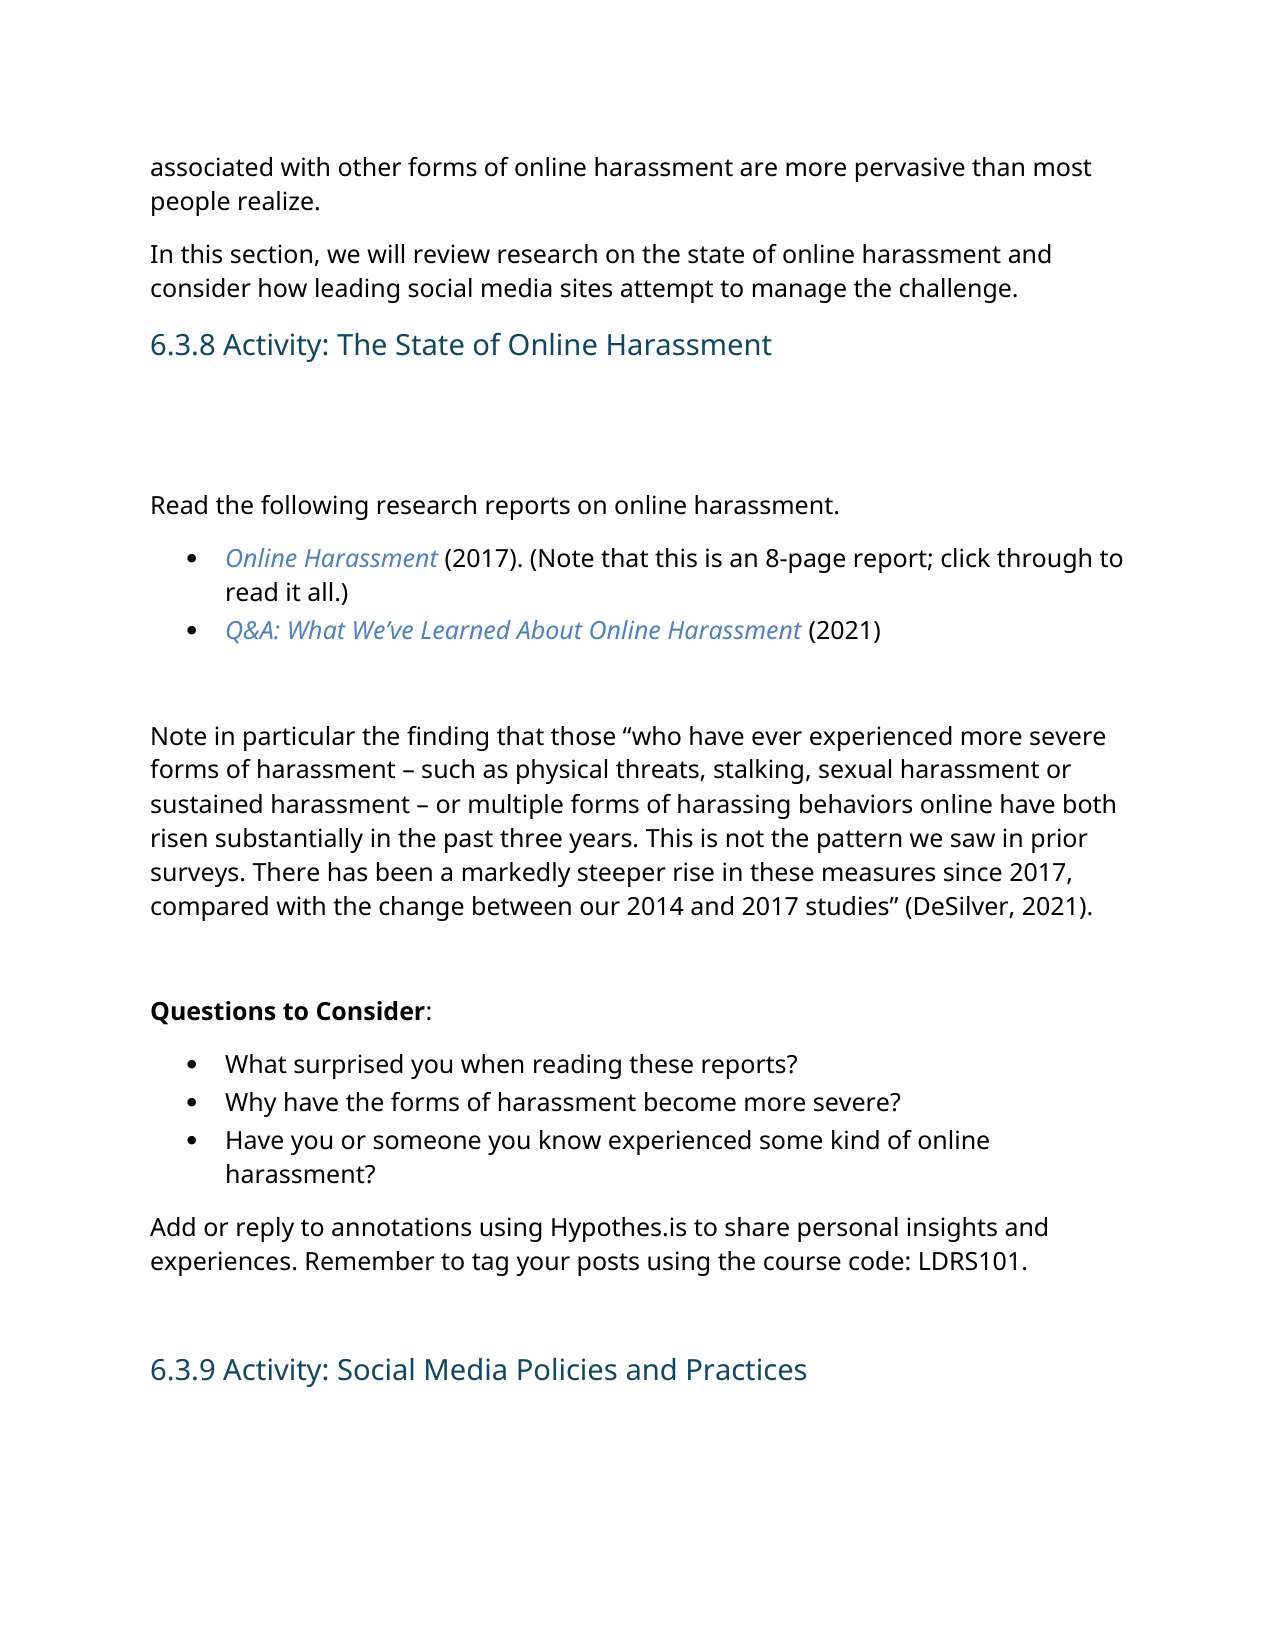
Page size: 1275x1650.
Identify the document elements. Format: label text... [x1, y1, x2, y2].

text Read the following research reports on online harassment. [150, 488, 1125, 522]
list Have you or someone you know experienced some kind of online harassment? [187, 1122, 1125, 1191]
subtitle 6.3.8 Activity: The State of Online Harassment [150, 324, 1125, 363]
list What surprised you when reading these reports? [187, 1047, 1125, 1081]
list Q&A: What We’ve Learned About Online Harassment (2021) [187, 612, 1125, 647]
list Why have the forms of harassment become more severe? [187, 1085, 1125, 1119]
text In this section, we will review research on the state of online harassment and consider how leading social media sites attempt to manage the challenge. [150, 237, 1125, 305]
list Online Harassment (2017). (Note that this is an 8-page report; click through to read it all.) [187, 541, 1125, 609]
text Questions to Consider: [150, 994, 1125, 1028]
subtitle 6.3.9 Activity: Social Media Policies and Practices [150, 1349, 1125, 1389]
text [150, 150, 1125, 218]
text Note in particular the finding that those “who have ever experienced more severe forms of harassment – such as physical threats, stalking, sexual harassment or sustained harassment – or multiple forms of harassing behaviors online have both risen substantially in the past three years. This is not the pattern we saw in prior surveys. There has been a markedly steeper rise in these measures since 2017, compared with the change between our 2014 and 2017 studies” (DeSilver, 2021). [150, 718, 1125, 922]
text Add or reply to annotations using Hypothes.is to share personal insights and experiences. Remember to tag your posts using the course code: LDRS101. [150, 1209, 1125, 1277]
